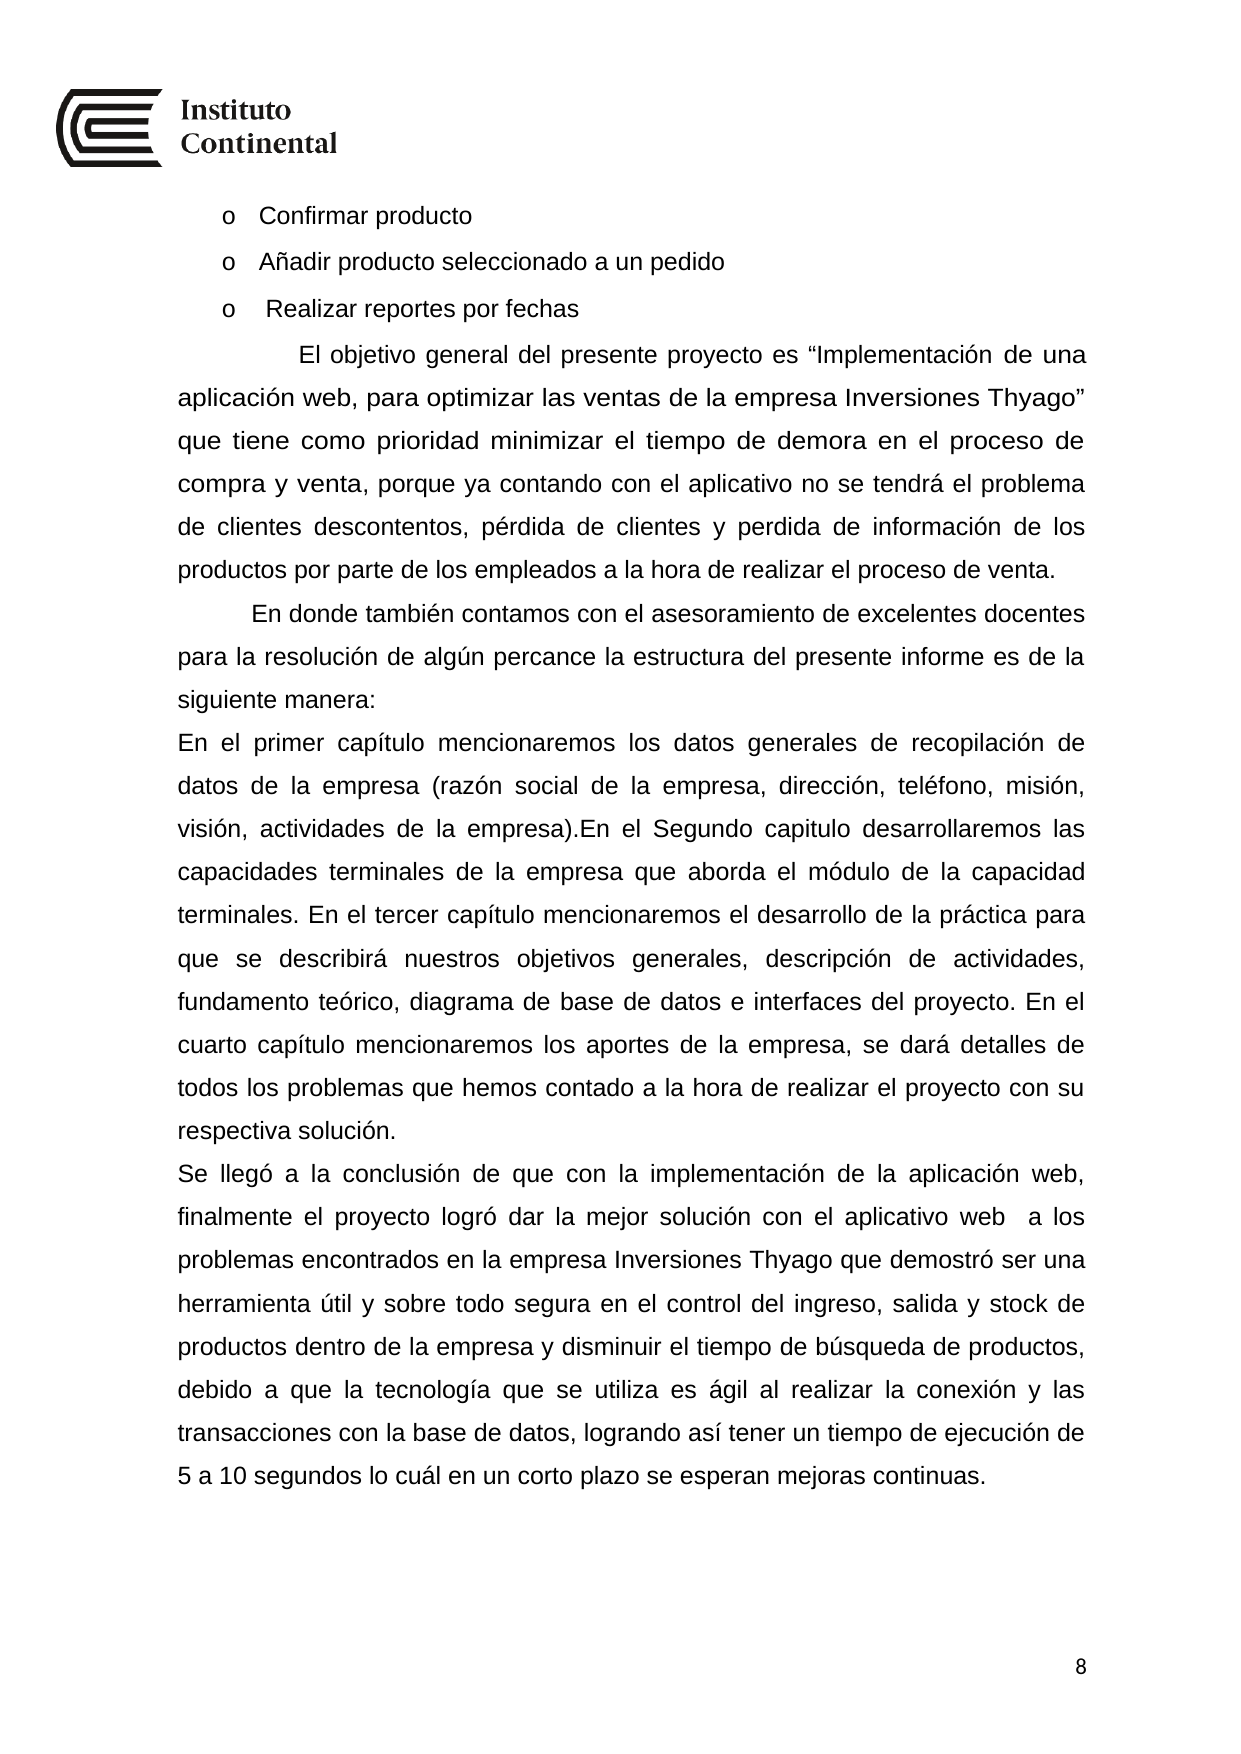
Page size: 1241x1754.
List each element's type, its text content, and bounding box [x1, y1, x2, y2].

text En donde también contamos con el asesoramiento de excelentes docentes para la resolución de algún percance la estructura del presente informe es de la siguiente manera: [177, 599, 1087, 714]
list Añadir producto seleccionado a un pedido [221, 247, 1087, 278]
list Realizar reportes por fechas [221, 293, 1087, 324]
text En el primer capítulo mencionaremos los datos generales de recopilación de datos de la empresa (razón social de la empresa, dirección, teléfono, misión, visión, actividades de la empresa).En el Segundo capitulo desarrollaremos las capacidades terminales de la empresa que aborda el módulo de la capacidad terminales. En el tercer capítulo mencionaremos el desarrollo de la práctica para que se describirá nuestros objetivos generales, descripción de actividades, fundamento teórico, diagrama de base de datos e interfaces del proyecto. En el cuarto capítulo mencionaremos los aportes de la empresa, se dará detalles de todos los problemas que hemos contado a la hora de realizar el proyecto con su respectiva solución. [177, 728, 1087, 1145]
list Confirmar producto [221, 201, 1087, 232]
text El objetivo general del presente proyecto es “Implementación de una aplicación web, para optimizar las ventas de la empresa Inversiones Thyago” que tiene como prioridad minimizar el tiempo de demora en el proceso de compra y venta, porque ya contando con el aplicativo no se tendrá el problema de clientes descontentos, pérdida de clientes y perdida de información de los productos por parte de los empleados a la hora de realizar el proceso de venta. [177, 340, 1087, 584]
picture [56, 89, 337, 167]
text Se llegó a la conclusión de que con la implementación de la aplicación web, finalmente el proyecto logró dar la mejor solución con el aplicativo web a los problemas encontrados en la empresa Inversiones Thyago que demostró ser una herramienta útil y sobre todo segura en el control del ingreso, salida y stock de productos dentro de la empresa y disminuir el tiempo de búsqueda de productos, debido a que la tecnología que se utiliza es ágil al realizar la conexión y las transacciones con la base de datos, logrando así tener un tiempo de ejecución de 5 a 10 segundos lo cuál en un corto plazo se esperan mejoras continuas. [177, 1159, 1087, 1490]
